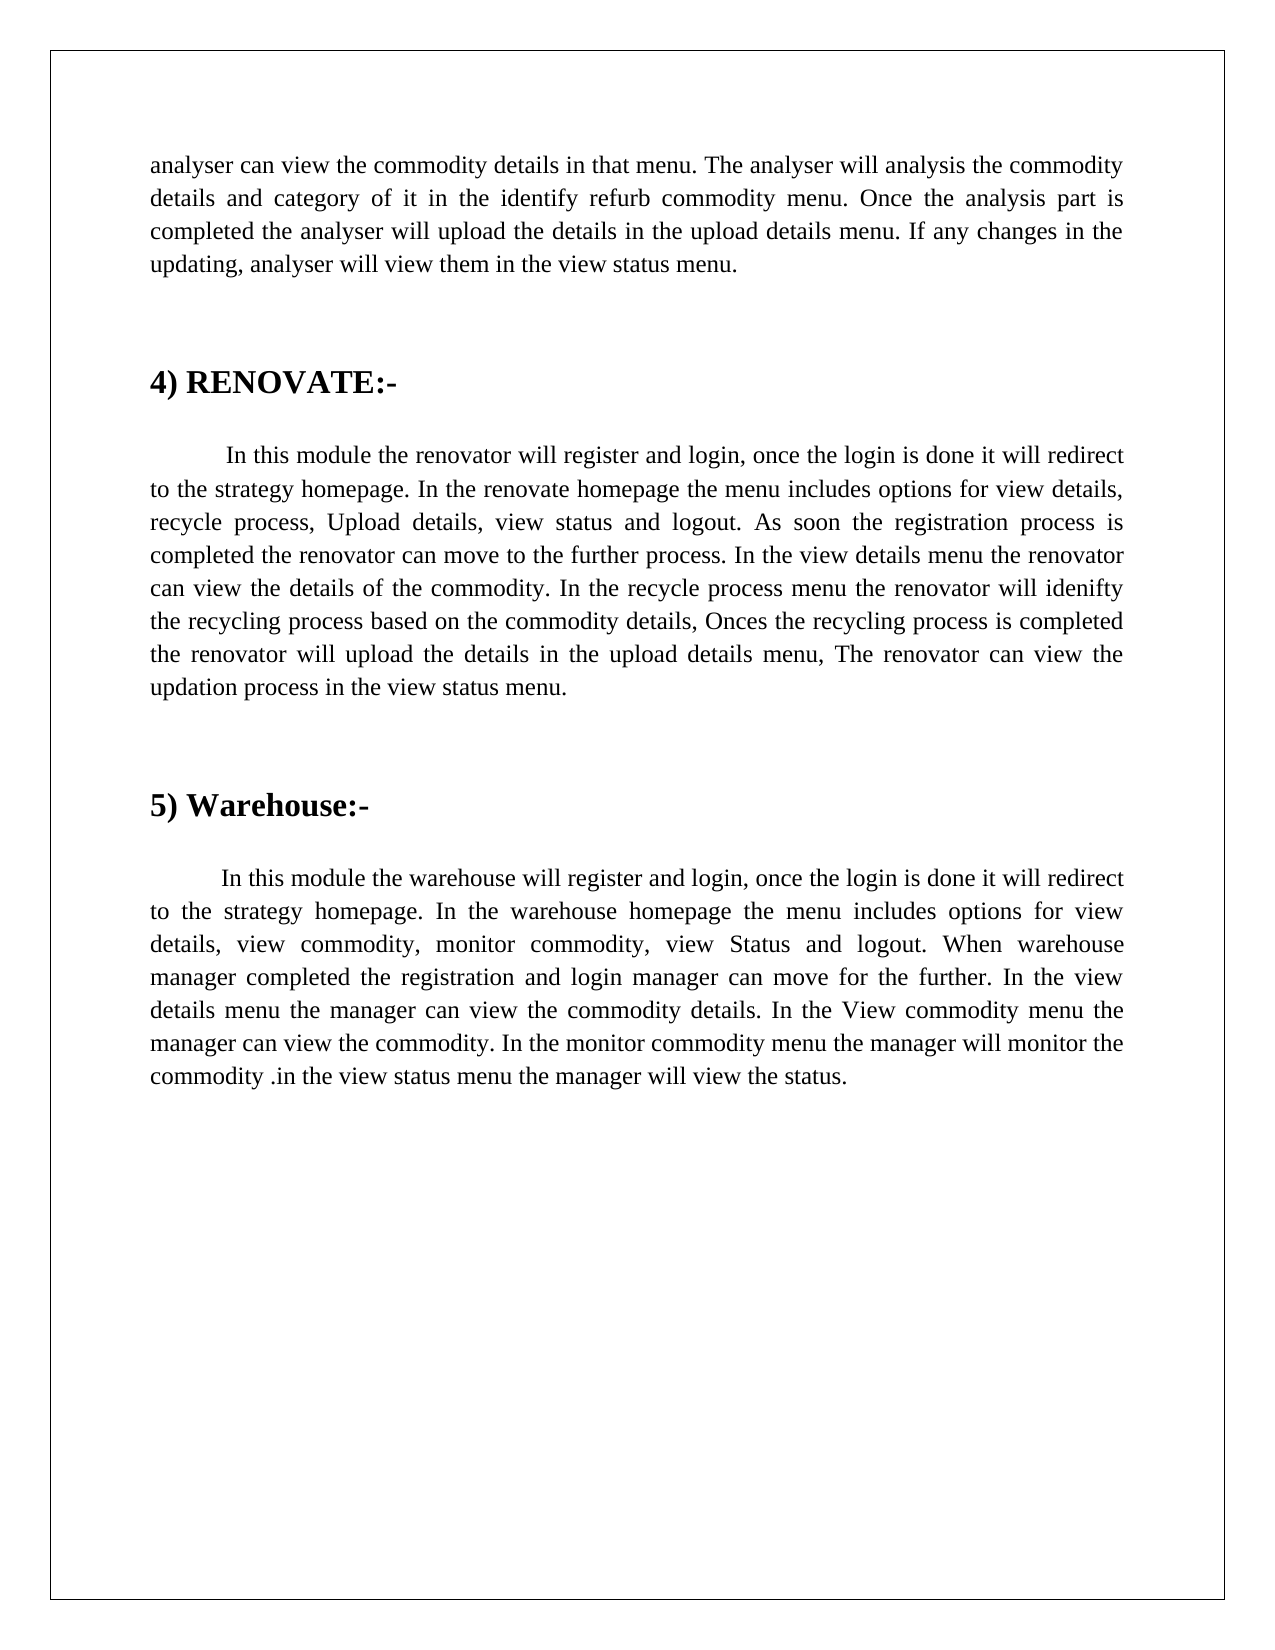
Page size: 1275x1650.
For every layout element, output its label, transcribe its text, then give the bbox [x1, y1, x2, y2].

text In this module the warehouse will register and login, once the login is done it will redirect to the strategy homepage. In the warehouse homepage the menu includes options for view details, view commodity, monitor commodity, view Status and logout. When warehouse manager completed the registration and login manager can move for the further. In the view details menu the manager can view the commodity details. In the View commodity menu the manager can view the commodity. In the monitor commodity menu the manager will monitor the commodity .in the view status menu the manager will view the status. [150, 863, 1125, 1090]
text In this module the renovator will register and login, once the login is done it will redirect to the strategy homepage. In the renovate homepage the menu includes options for view details, recycle process, Upload details, view status and logout. As soon the registration process is completed the renovator can move to the further process. In the view details menu the renovator can view the details of the commodity. In the recycle process menu the renovator will idenifty the recycling process based on the commodity details, Onces the recycling process is completed the renovator will upload the details in the upload details menu, The renovator can view the updation process in the view status menu. [150, 441, 1125, 701]
text 4) RENOVATE:- [150, 362, 1125, 401]
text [150, 150, 1125, 278]
text 5) Warehouse:- [150, 785, 1125, 823]
